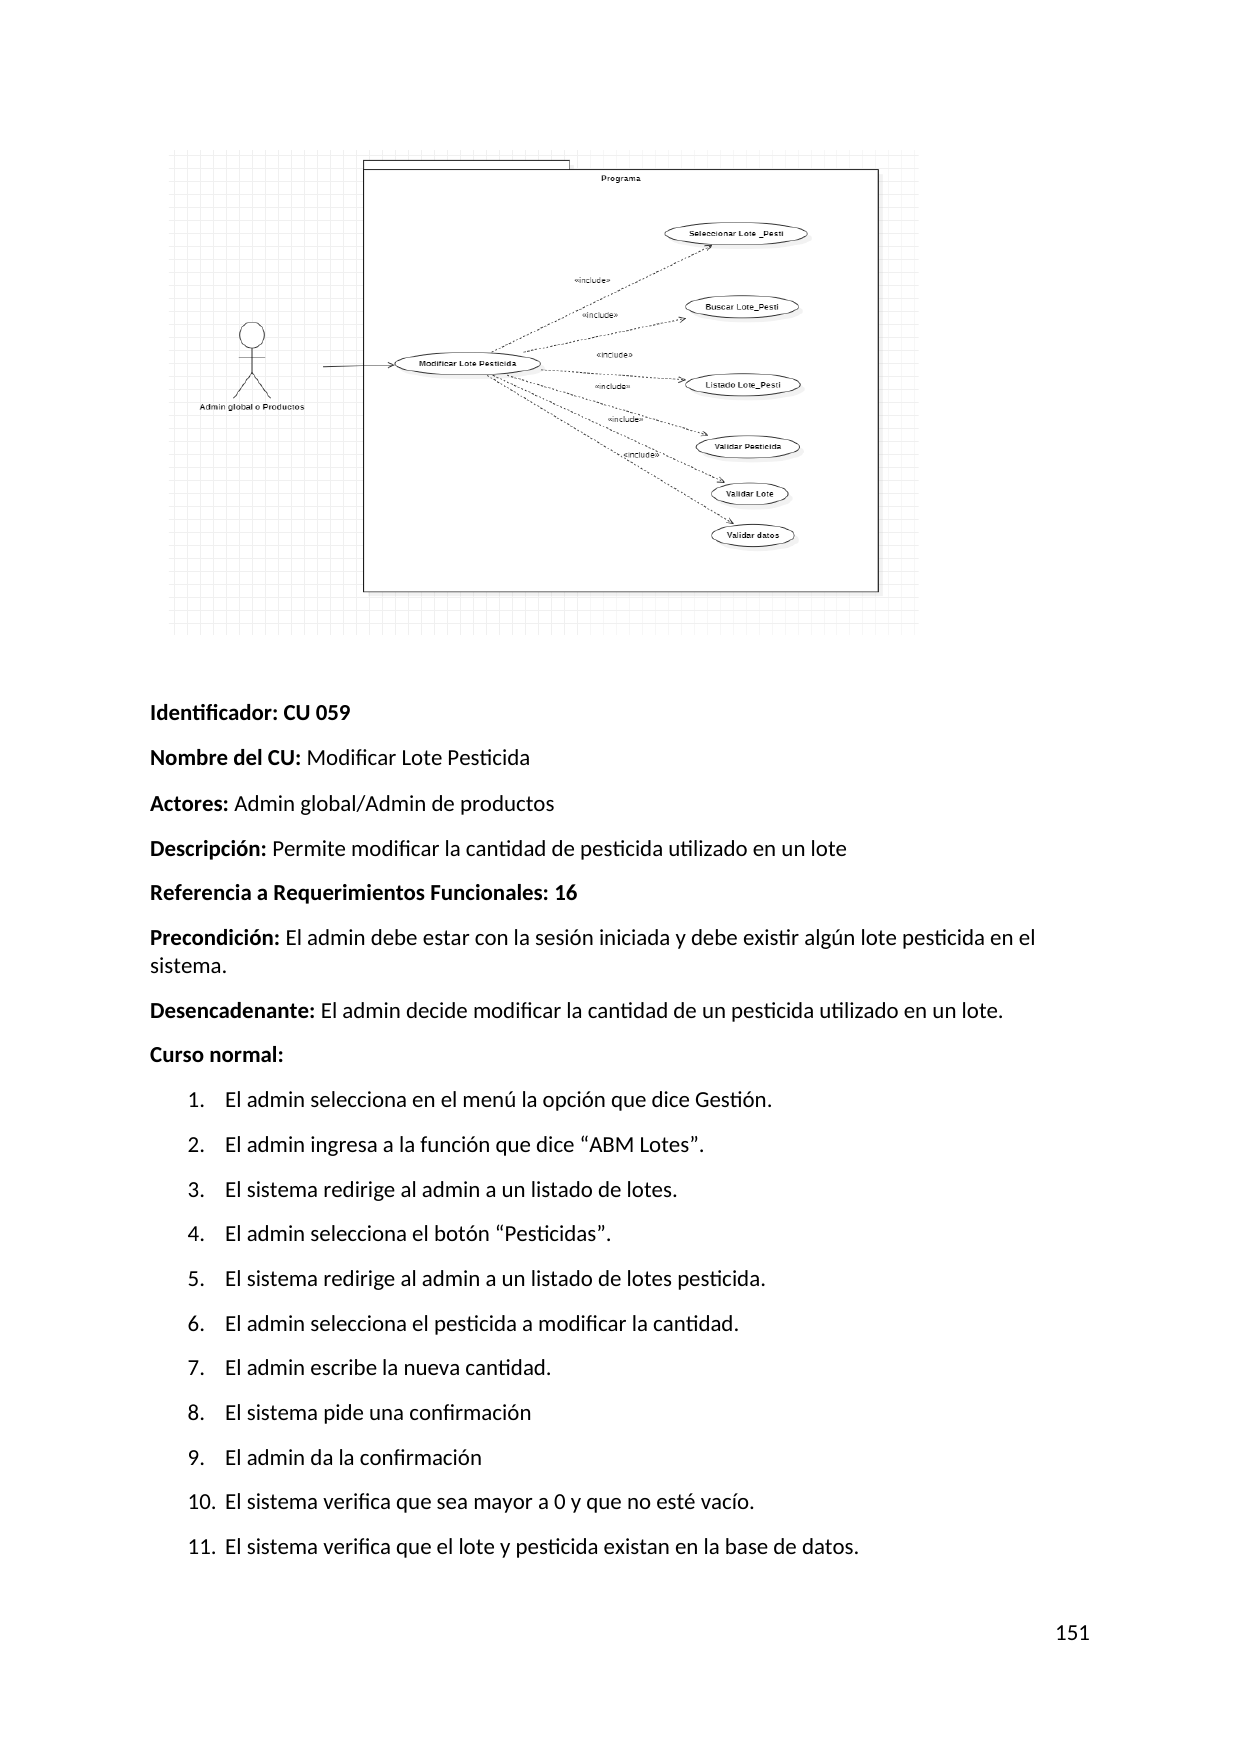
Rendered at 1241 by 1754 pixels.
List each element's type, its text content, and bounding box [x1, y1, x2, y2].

text Descripción: Permite modificar la cantidad de pesticida utilizado en un lote [150, 834, 1090, 862]
list El admin escribe la nueva cantidad. [187, 1353, 1090, 1381]
text Actores: Admin global/Admin de productos [150, 789, 1090, 817]
text Identificador: CU 059 [150, 698, 1090, 726]
list El sistema redirige al admin a un listado de lotes pesticida. [187, 1264, 1090, 1292]
text Precondición: El admin debe estar con la sesión iniciada y debe existir algún lote pesticida en el sistema. [150, 923, 1090, 979]
list El sistema verifica que sea mayor a 0 y que no esté vacío. [187, 1487, 1090, 1516]
text Curso normal: [150, 1041, 1090, 1069]
list El admin da la confirmación [187, 1443, 1090, 1471]
text Desencadenante: El admin decide modificar la cantidad de un pesticida utilizado en un lote. [150, 996, 1090, 1024]
list El sistema pide una confirmación [187, 1398, 1090, 1426]
list El admin ingresa a la función que dice “ABM Lotes”. [187, 1130, 1090, 1158]
text Nombre del CU: Modificar Lote Pesticida [150, 743, 1090, 771]
list El sistema verifica que el lote y pesticida existan en la base de datos. [187, 1532, 1090, 1560]
list El admin selecciona en el menú la opción que dice Gestión. [187, 1085, 1090, 1113]
list El admin selecciona el botón “Pesticidas”. [187, 1219, 1090, 1247]
text Referencia a Requerimientos Funcionales: 16 [150, 878, 1090, 907]
list El sistema redirige al admin a un listado de lotes. [187, 1175, 1090, 1203]
list El admin selecciona el pesticida a modificar la cantidad. [187, 1309, 1090, 1337]
